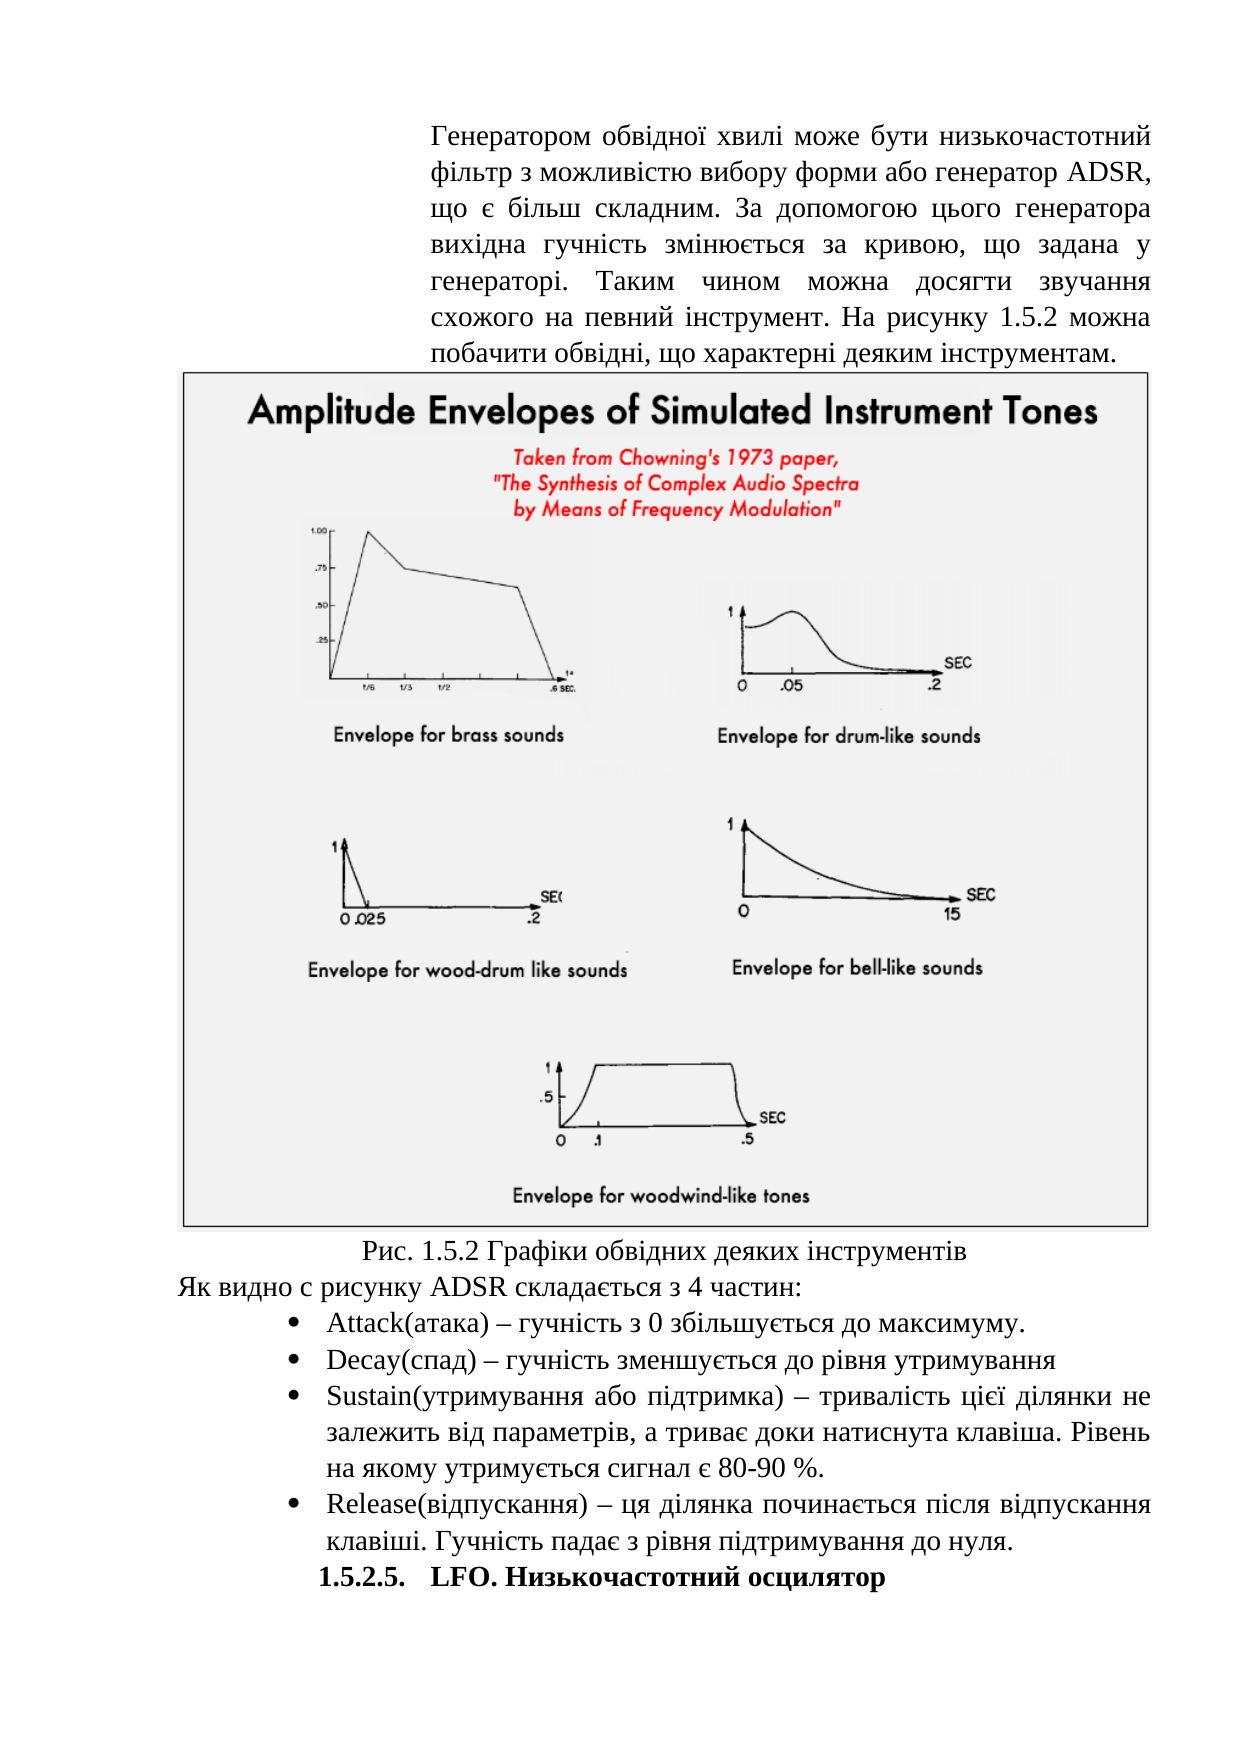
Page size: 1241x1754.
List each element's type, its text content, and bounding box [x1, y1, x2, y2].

list Release(відпускання) – ця ділянка починається після відпускання клавіші. Гучність падає з рівня підтримування до нуля. [289, 1487, 1152, 1556]
list Sustain(утримування або підтримка) – тривалість цієї ділянки не залежить від параметрів, а триває доки натиснута клавіша. Рівень на якому утримується сигнал є 80-90 %. [289, 1378, 1152, 1484]
list Attack(атака) – гучність з 0 збільшується до максимуму. [289, 1306, 1152, 1339]
list Як видно с рисунку ADSR складається з 4 частин: [177, 1269, 1152, 1303]
list Генератором обвідної хвилі може бути низькочастотний фільтр з можливістю вибору форми або генератор ADSR, що є більш складним. За допомогою цього генератора вихідна гучність змінюється за кривою, що задана у генераторі. Таким чином можна досягти звучання схожого на певний інструмент. На рисунку 1.5.2 можна побачити обвідні, що характерні деяким інструментам. [430, 118, 1152, 368]
list Decay(спад) – гучність зменшується до рівня утримування [289, 1342, 1152, 1376]
list Рис. 1.5.2 Графіки обвідних деяких інструментів [177, 1233, 1152, 1267]
picture [177, 371, 1152, 1232]
list LFO. Низькочастотний осцилятор [318, 1559, 1152, 1593]
